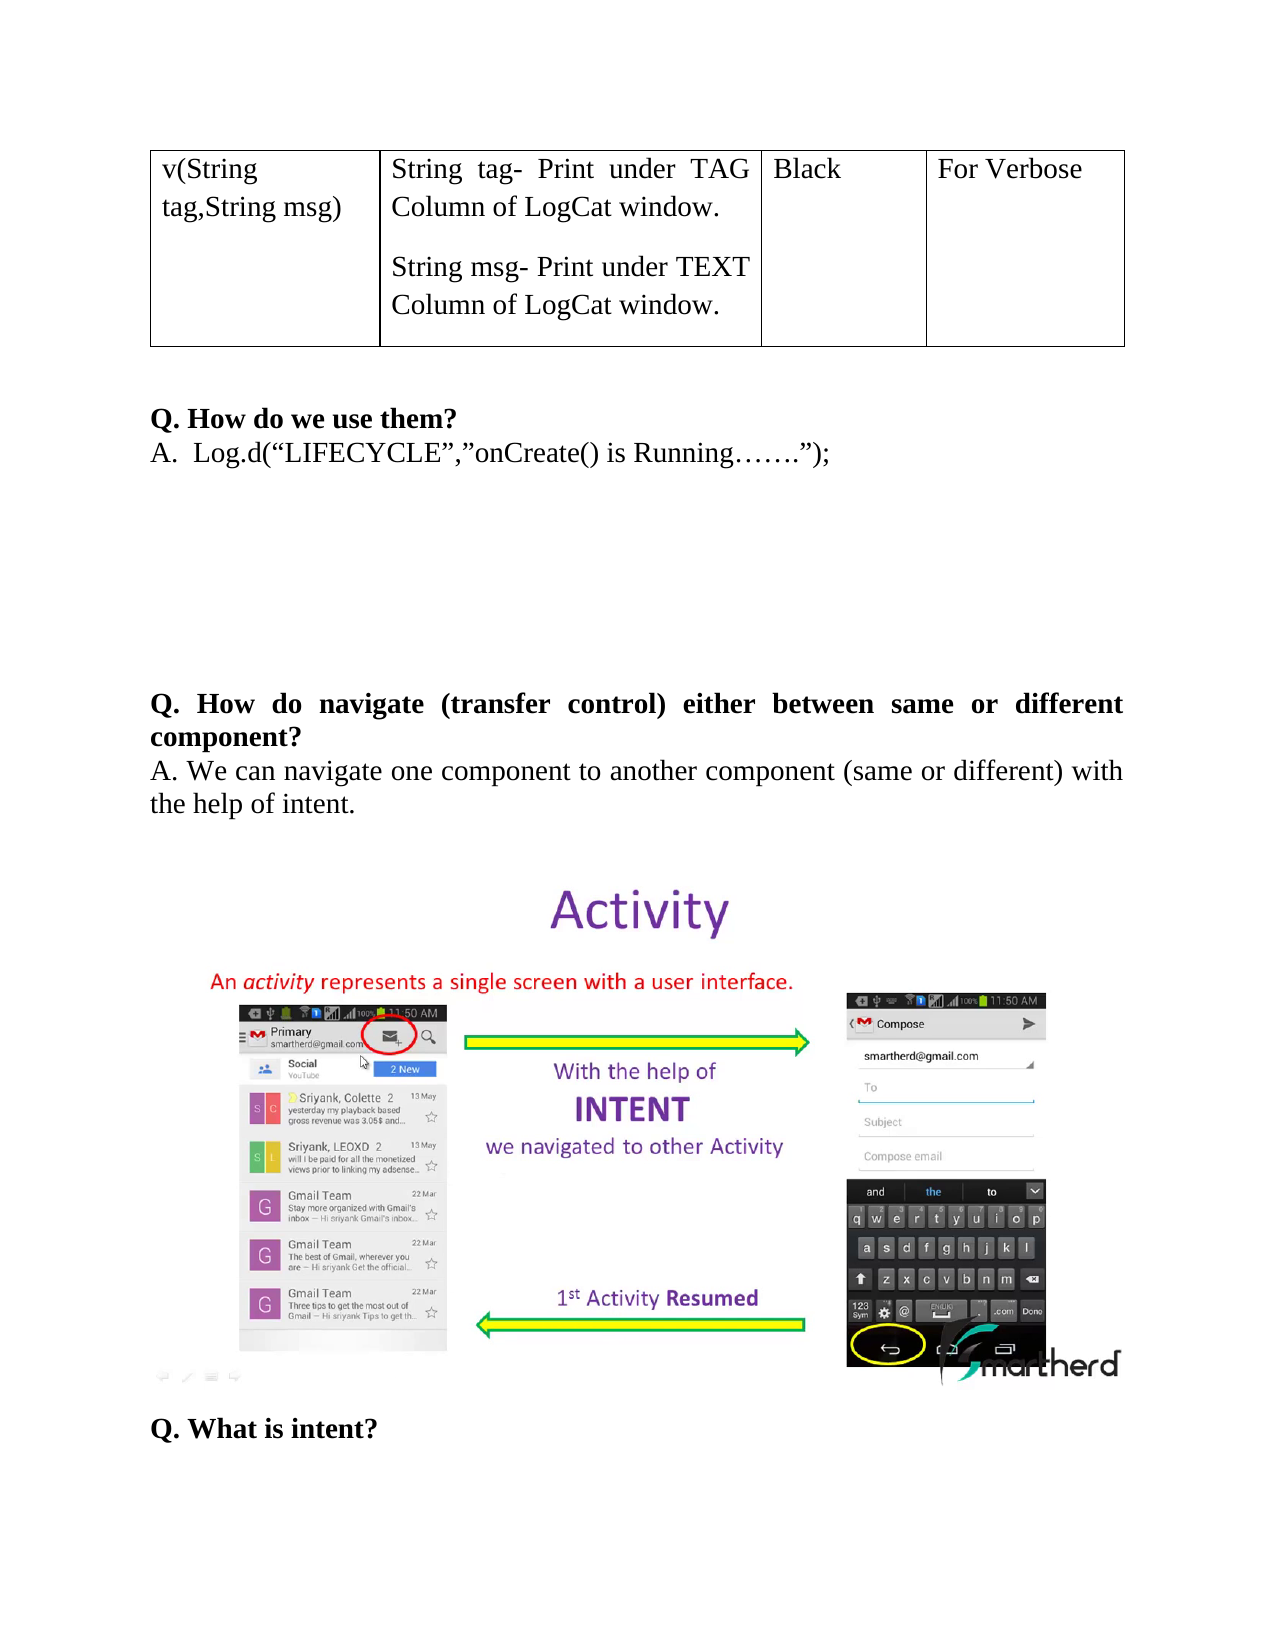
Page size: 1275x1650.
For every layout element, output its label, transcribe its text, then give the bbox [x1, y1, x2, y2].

table_cell Black [762, 151, 926, 346]
table_cell v(String tag,String msg) [151, 151, 379, 346]
picture [150, 840, 1125, 1390]
text Q. How do we use them? [150, 401, 1125, 435]
table_cell For Verbose [927, 151, 1124, 346]
text A. Log.d(“LIFECYCLE”,”onCreate() is Running…….”); [150, 435, 1125, 468]
text Q. What is intent? [150, 1411, 1125, 1444]
text A. We can navigate one component to another component (same or different) with the help of intent. [150, 753, 1125, 820]
text Q. How do navigate (transfer control) either between same or different component? [150, 686, 1125, 753]
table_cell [381, 151, 761, 346]
